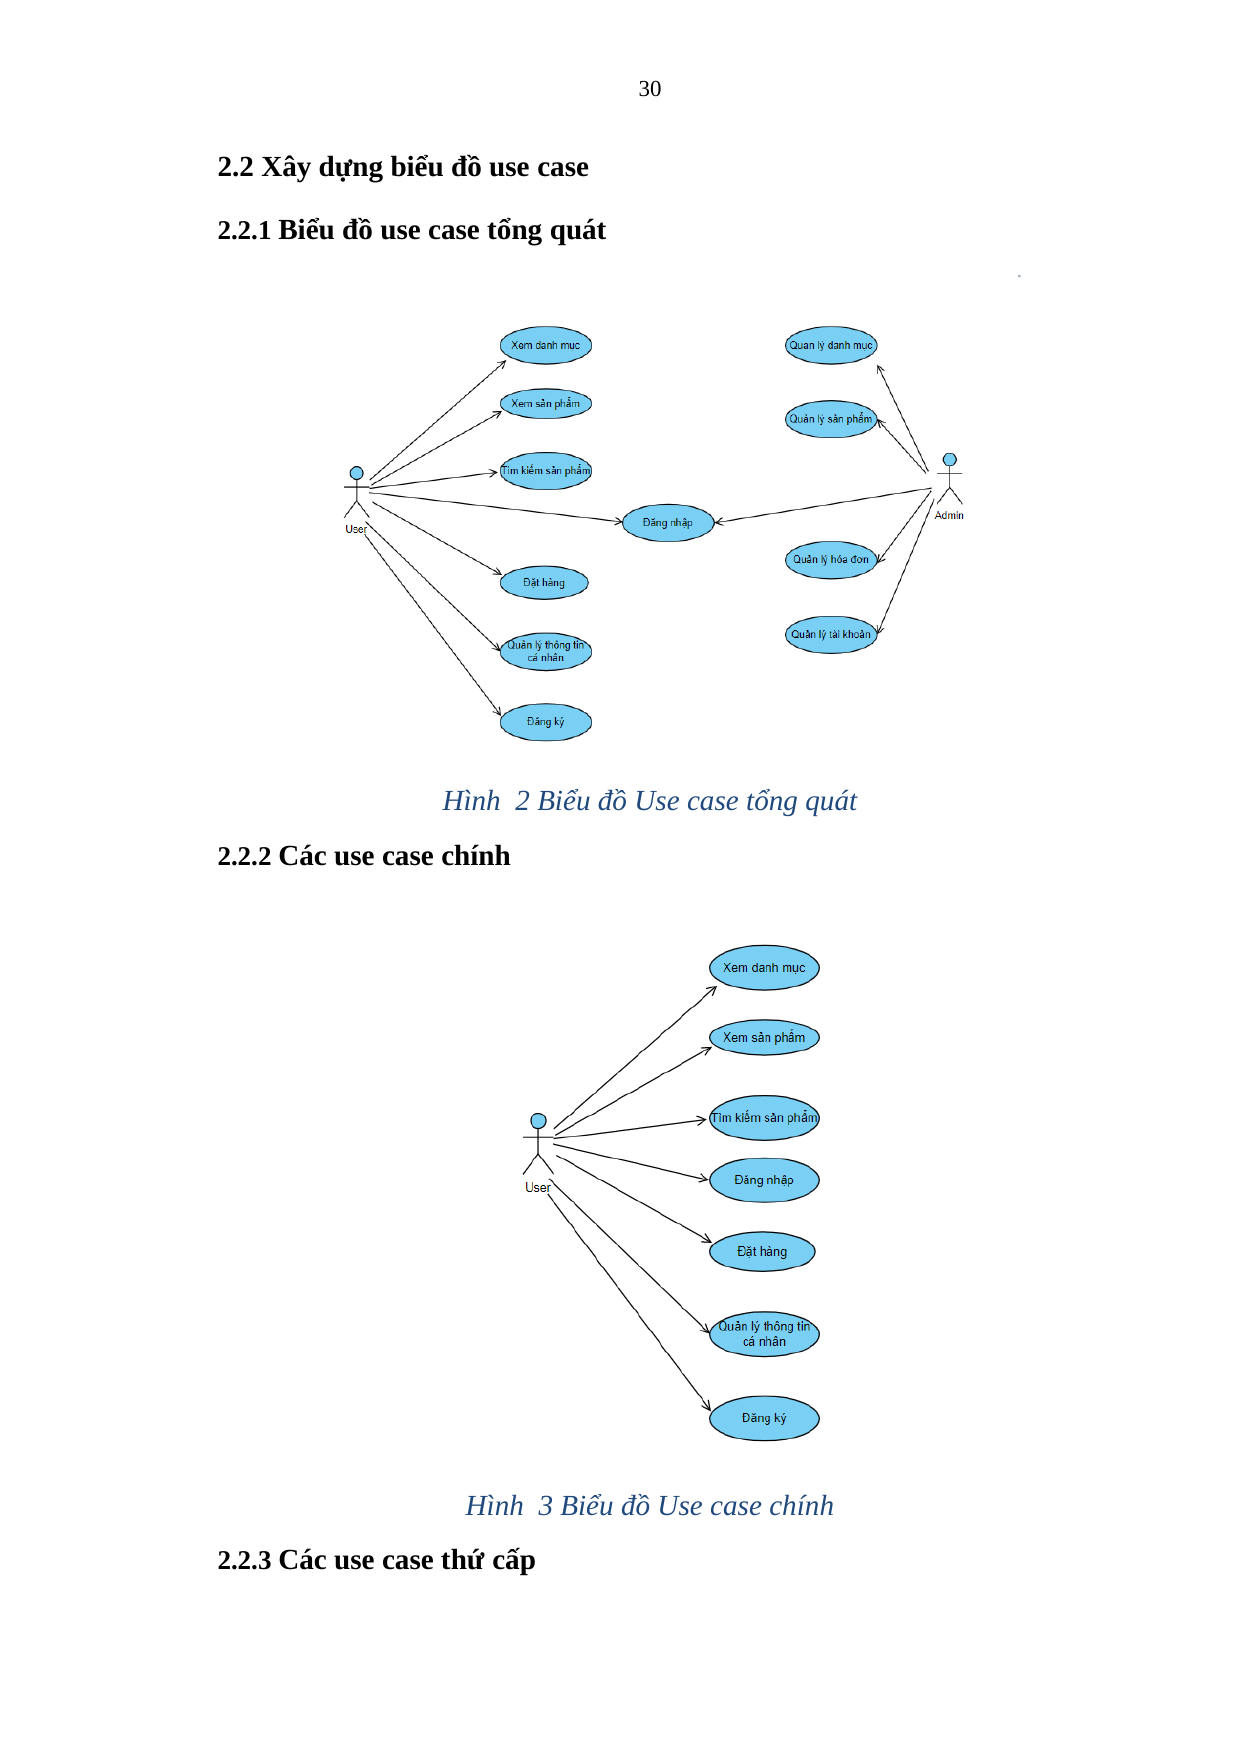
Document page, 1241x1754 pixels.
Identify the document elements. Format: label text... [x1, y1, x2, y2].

text Hình 3 Biểu đồ Use case tổng quát [177, 783, 1122, 817]
picture [278, 275, 1021, 756]
text Hình 4 Biểu đồ Use case chính [177, 1488, 1122, 1521]
subtitle Xây dựng biểu đồ use case [217, 149, 1122, 183]
picture [447, 900, 852, 1460]
subtitle Các use case thứ cấp [217, 1542, 1122, 1576]
subtitle Các use case chính [217, 838, 1122, 871]
subtitle Biểu đồ use case tổng quát [217, 212, 1122, 246]
